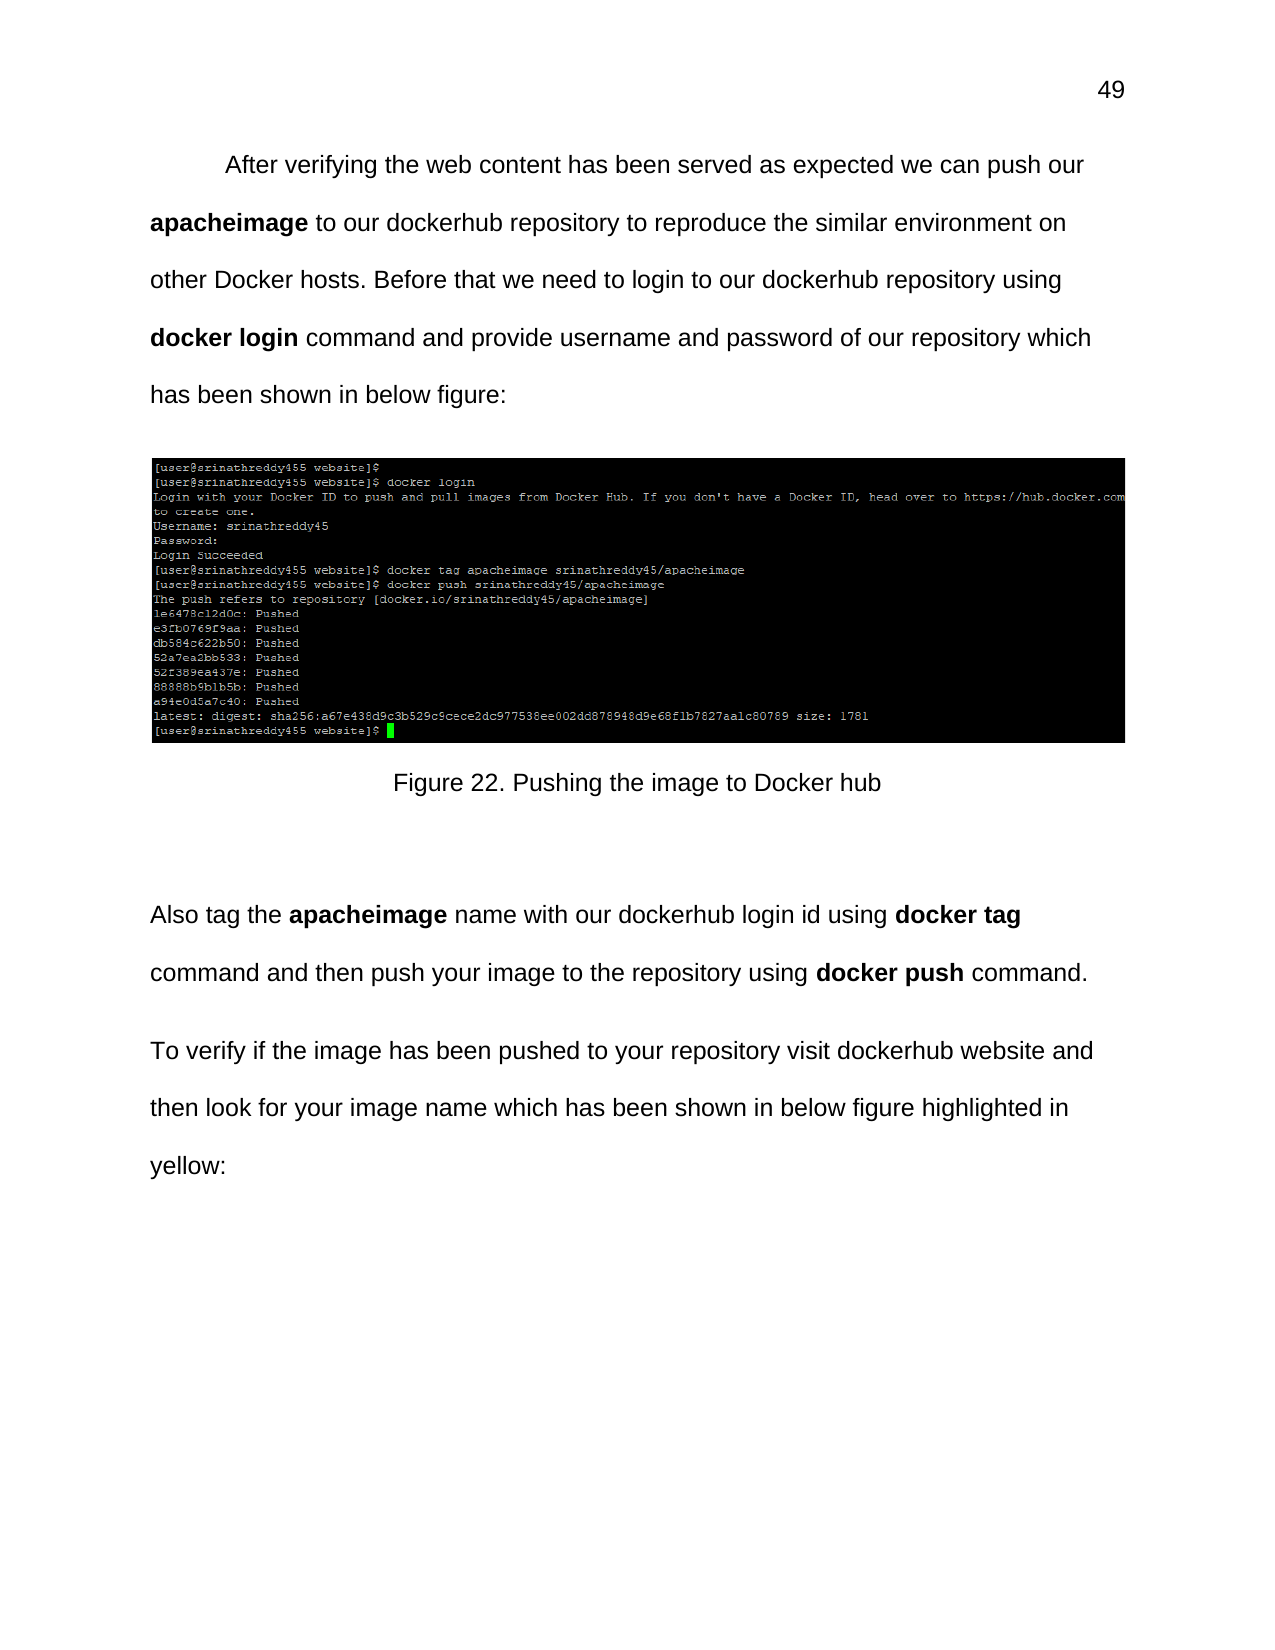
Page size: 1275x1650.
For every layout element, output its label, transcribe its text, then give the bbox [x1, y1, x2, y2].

text Figure 22. Pushing the image to Docker hub [150, 768, 1125, 797]
text To verify if the image has been pushed to your repository visit dockerhub website and then look for your image name which has been shown in below figure highlighted in yellow: [150, 1036, 1125, 1180]
text Also tag the apacheimage name with our dockerhub login id using docker tag command and then push your image to the repository using docker push command. [150, 900, 1125, 986]
picture [150, 458, 1125, 743]
text After verifying the web content has been served as expected we can push our apacheimage to our dockerhub repository to reproduce the similar environment on other Docker hosts. Before that we need to login to our dockerhub repository using docker login command and provide username and password of our repository which has been shown in below figure: [150, 150, 1125, 409]
